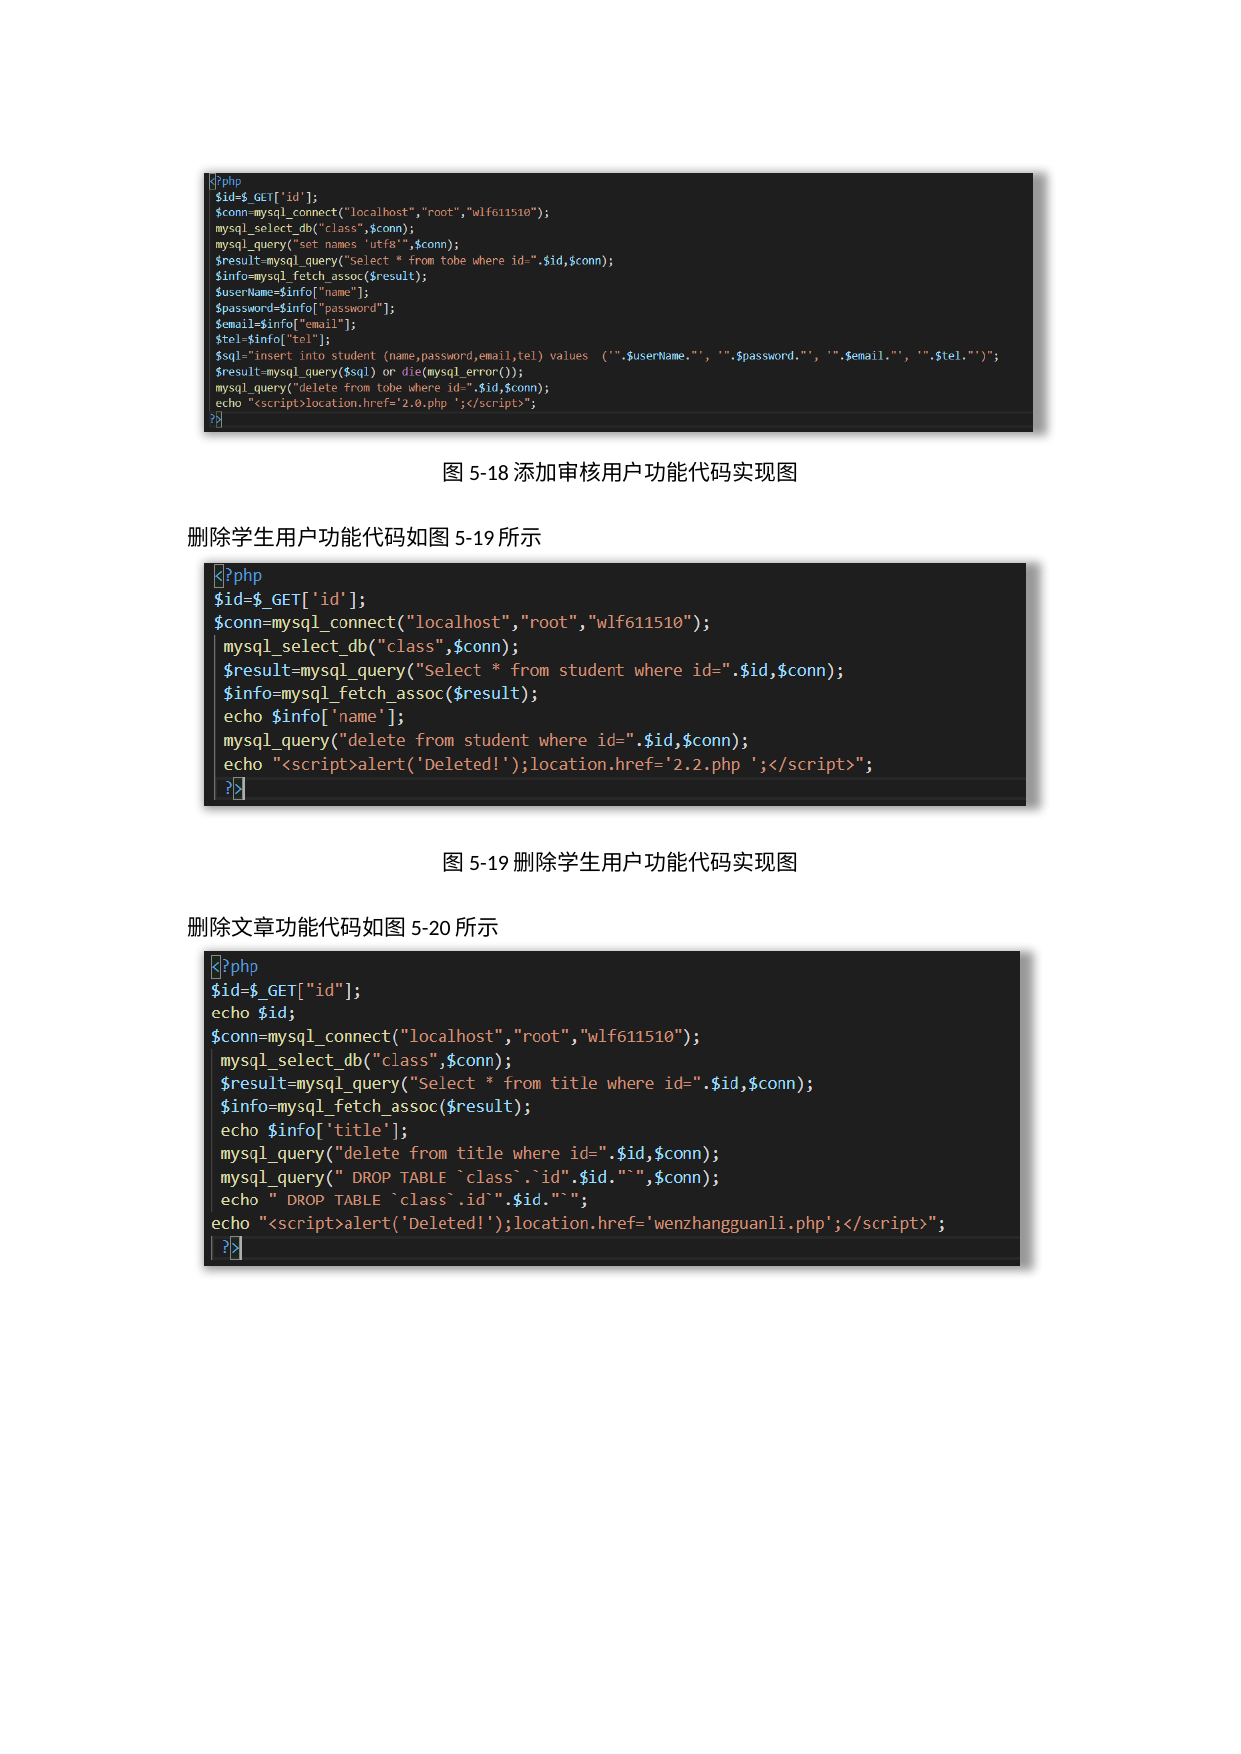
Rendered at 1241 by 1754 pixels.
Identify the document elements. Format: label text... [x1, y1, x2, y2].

text 图5-19删除学生用户功能代码实现图 [187, 844, 1053, 877]
text 删除学生用户功能代码如图5-19所示 [187, 519, 1053, 552]
picture [204, 951, 1020, 1266]
text 删除文章功能代码如图5-20所示 [187, 909, 1053, 942]
picture [204, 173, 1033, 432]
picture [204, 563, 1026, 806]
text 图5-18添加审核用户功能代码实现图 [187, 454, 1053, 487]
